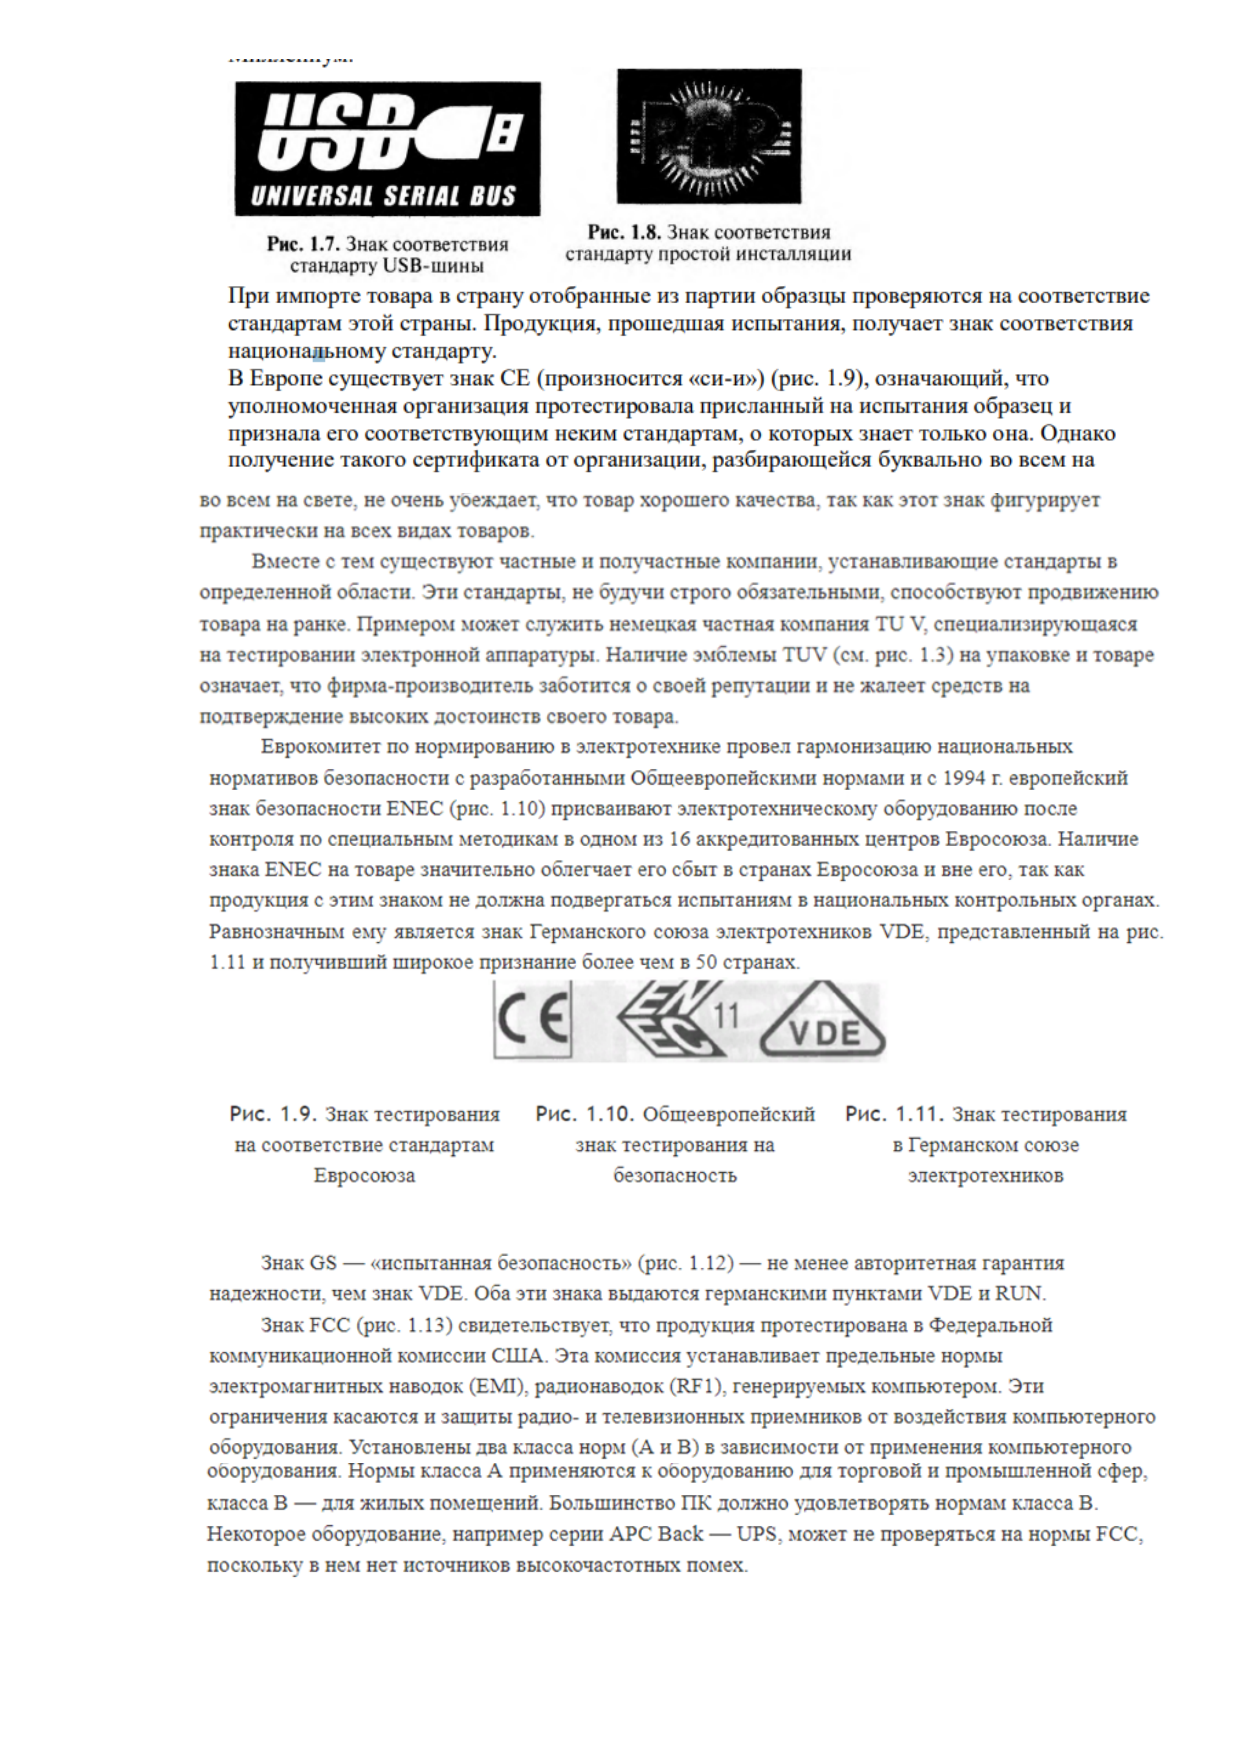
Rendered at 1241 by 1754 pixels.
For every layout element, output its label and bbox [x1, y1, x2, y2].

picture [192, 59, 1168, 1582]
